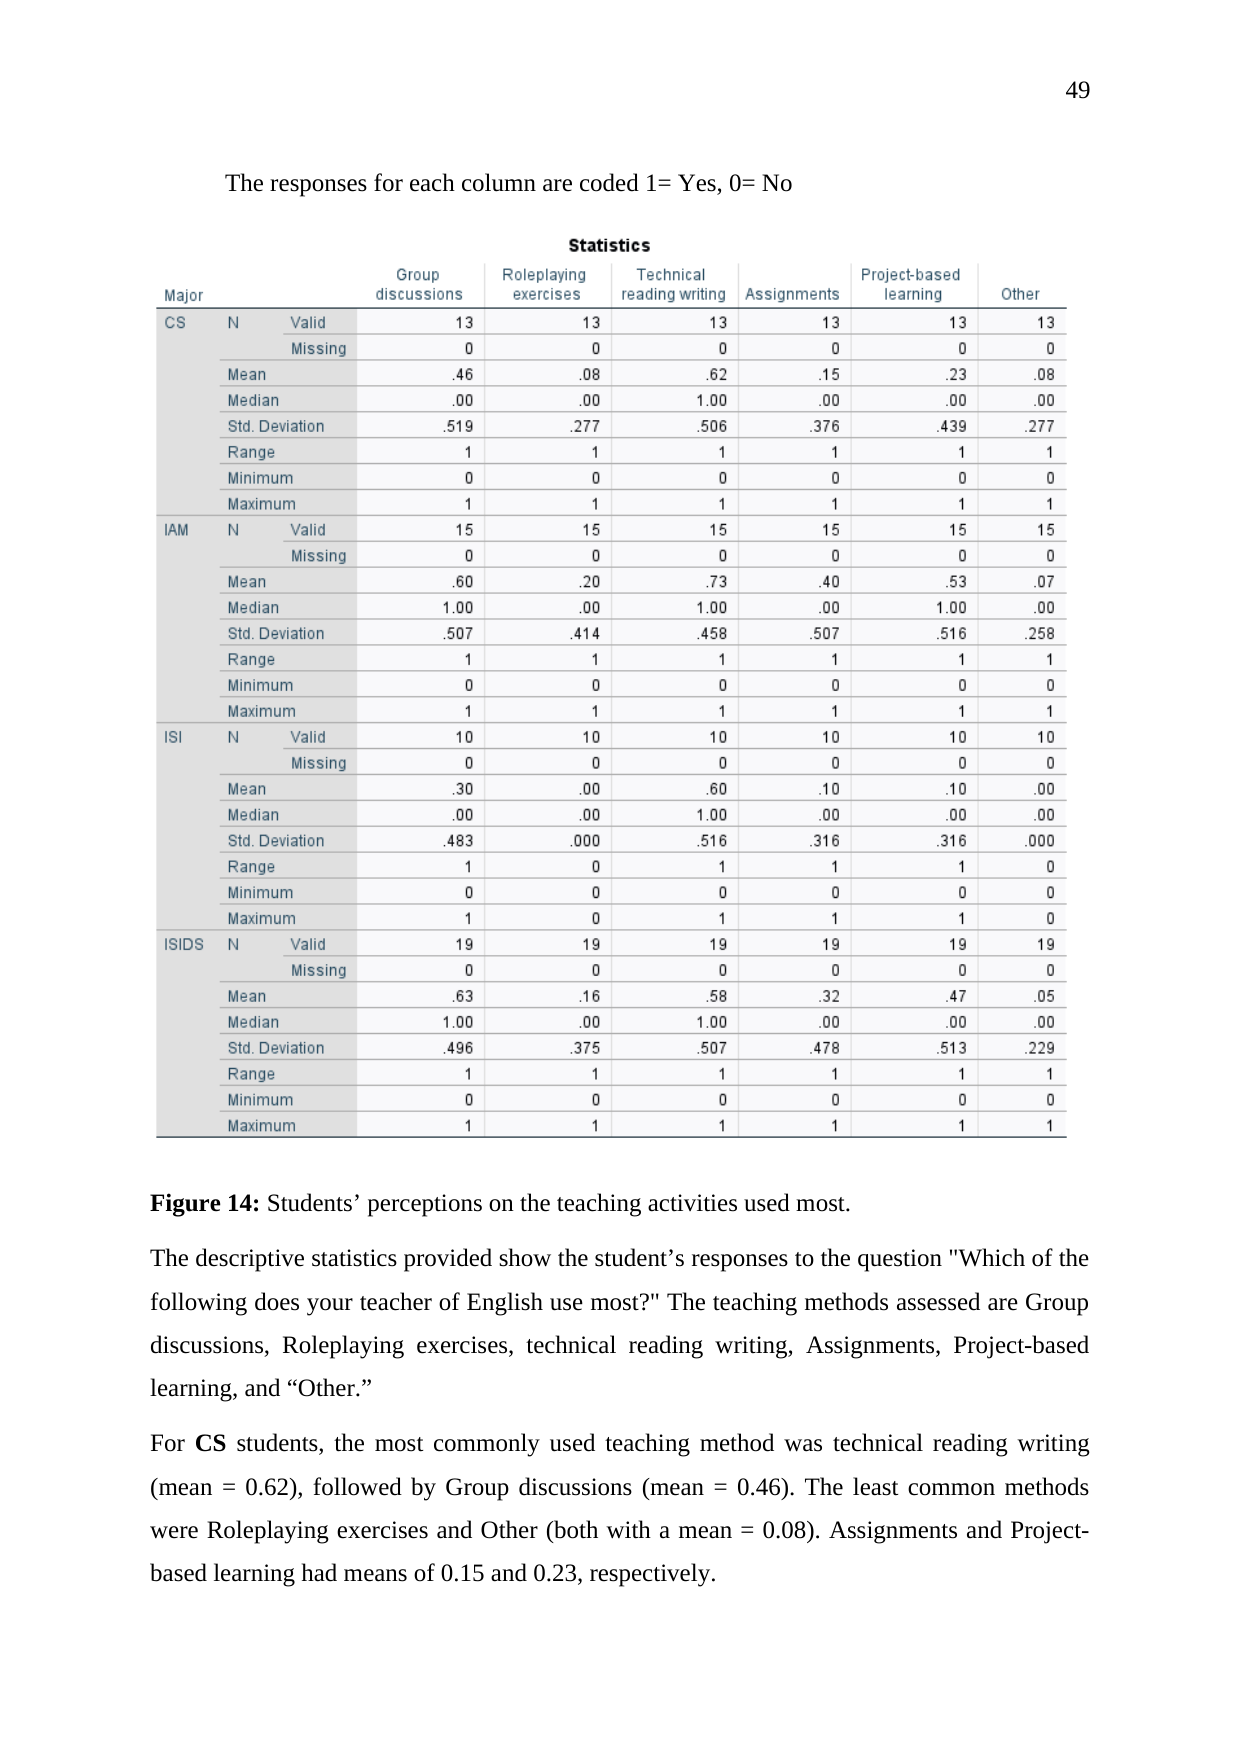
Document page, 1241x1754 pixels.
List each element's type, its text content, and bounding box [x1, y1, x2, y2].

text The responses for each column are coded 1= Yes, 0= No [150, 168, 1090, 197]
text For CS students, the most commonly used teaching method was technical reading writing (mean = 0.62), followed by Group discussions (mean = 0.46). The least common methods were Roleplaying exercises and Other (both with a mean = 0.08). Assignments and Project-based learning had means of 0.15 and 0.23, respectively. [150, 1428, 1090, 1587]
text The descriptive statistics provided show the student’s responses to the question "Which of the following does your teacher of English use most?" The teaching methods assessed are Group discussions, Roleplaying exercises, technical reading writing, Assignments, Project-based learning, and “Other.” [150, 1243, 1090, 1402]
picture [150, 226, 1075, 1147]
